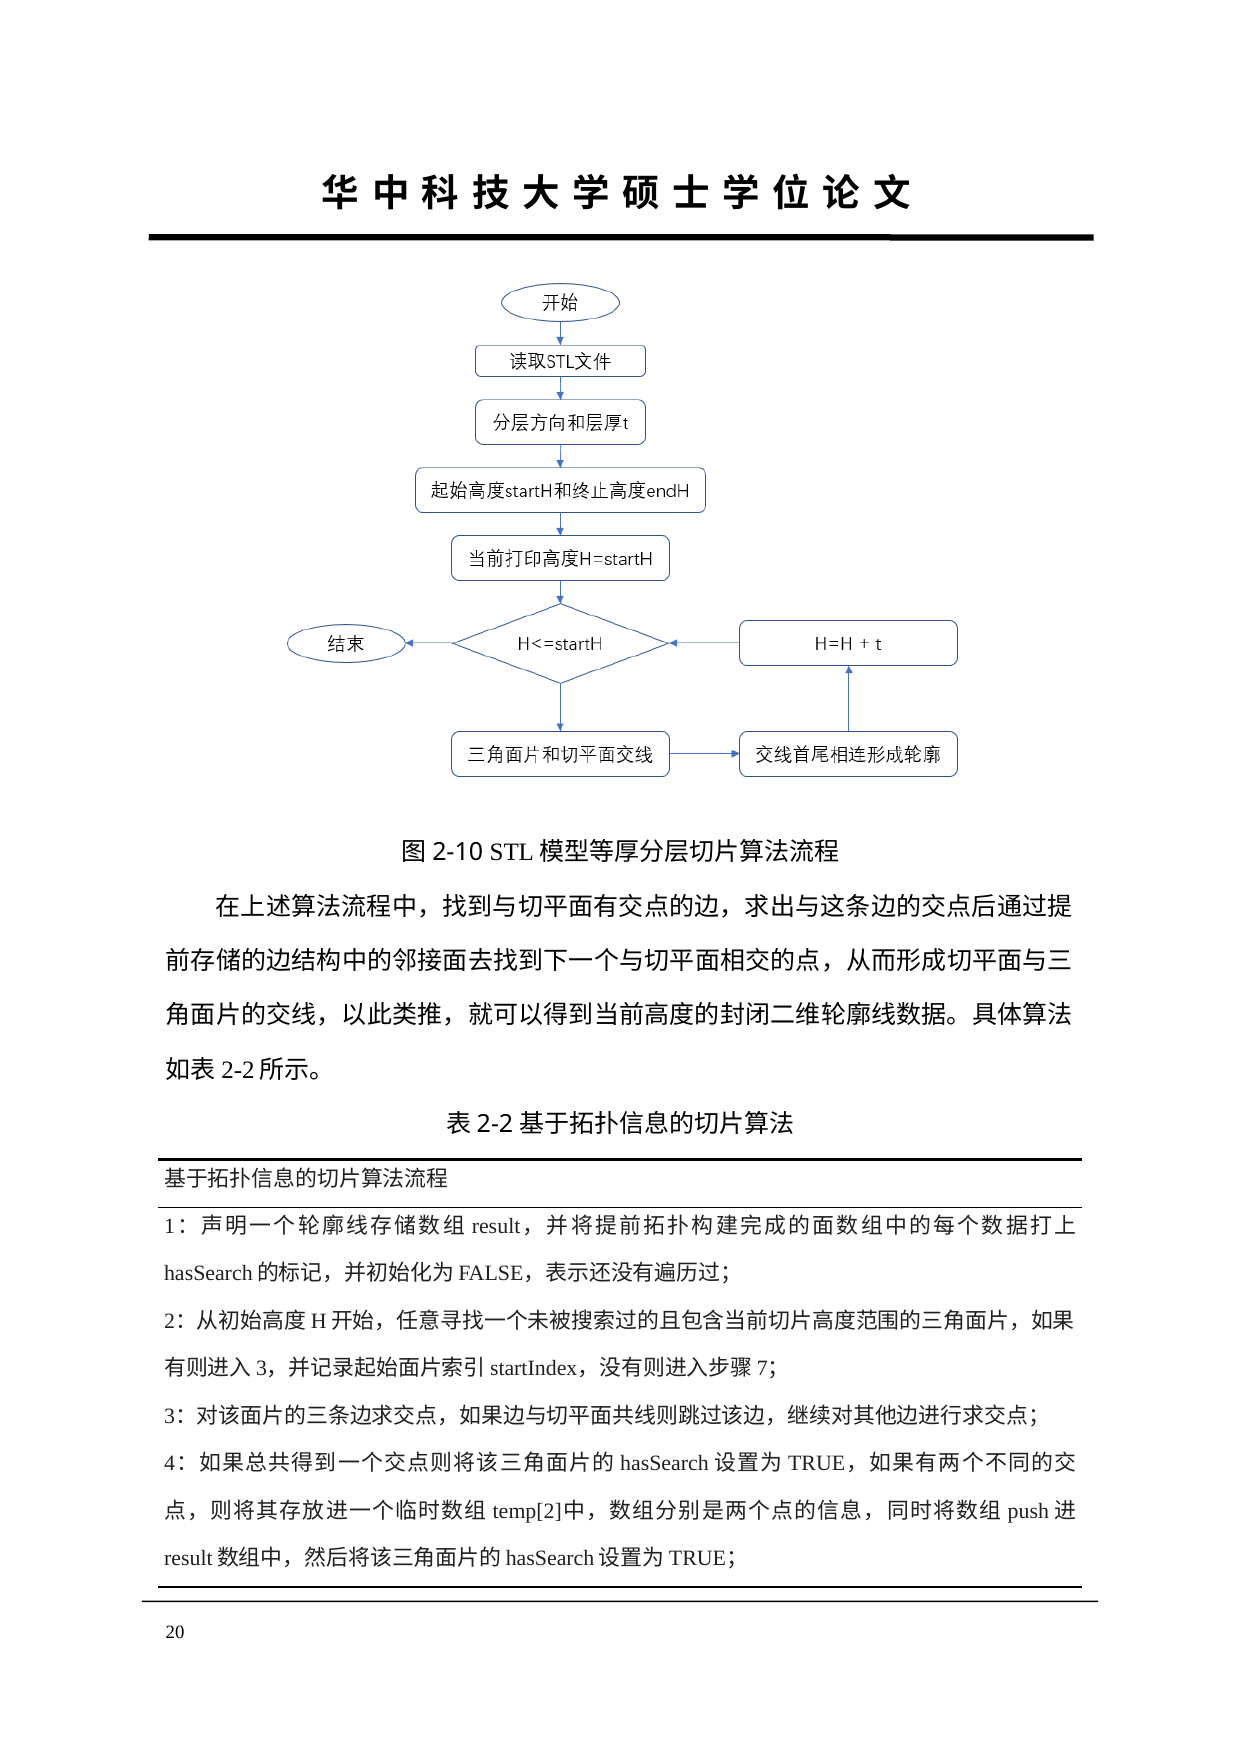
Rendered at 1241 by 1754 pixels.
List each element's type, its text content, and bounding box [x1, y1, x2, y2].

picture [249, 265, 991, 818]
text 表 2-2 基于拓扑信息的切片算法 [165, 1103, 1075, 1140]
table_header 基于拓扑信息的切片算法流程 [158, 1161, 1082, 1207]
text 在上述算法流程中，找到与切平面有交点的边，求出与这条边的交点后通过提前存储的边结构中的邻接面去找到下一个与切平面相交的点，从而形成切平面与三角面片的交线，以此类推，就可以得到当前高度的封闭二维轮廓线数据。具体算法如表 2-2所示。 [165, 886, 1075, 1085]
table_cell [158, 1208, 1082, 1586]
